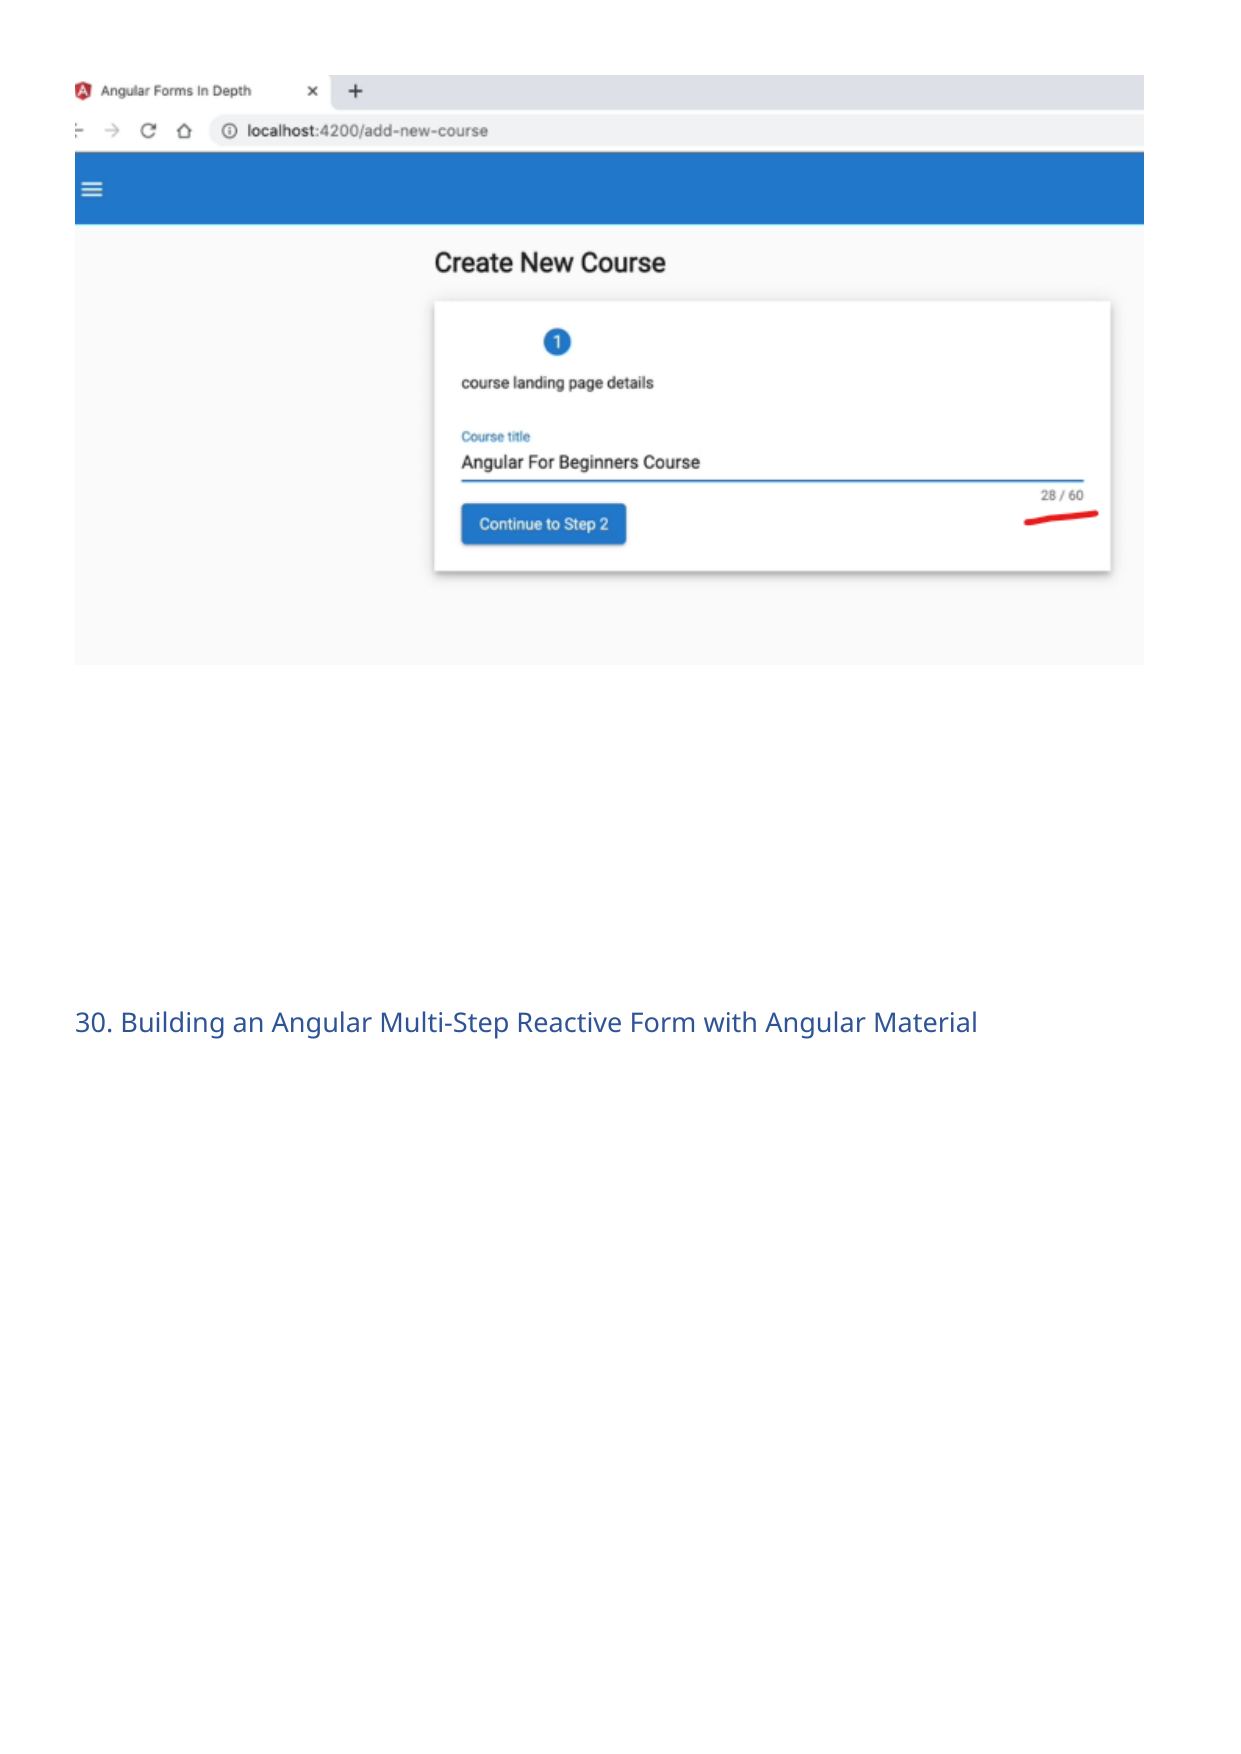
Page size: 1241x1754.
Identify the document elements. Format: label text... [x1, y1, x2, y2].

picture [75, 75, 1144, 665]
subtitle 30. Building an Angular Multi-Step Reactive Form with Angular Material [75, 1004, 1165, 1041]
